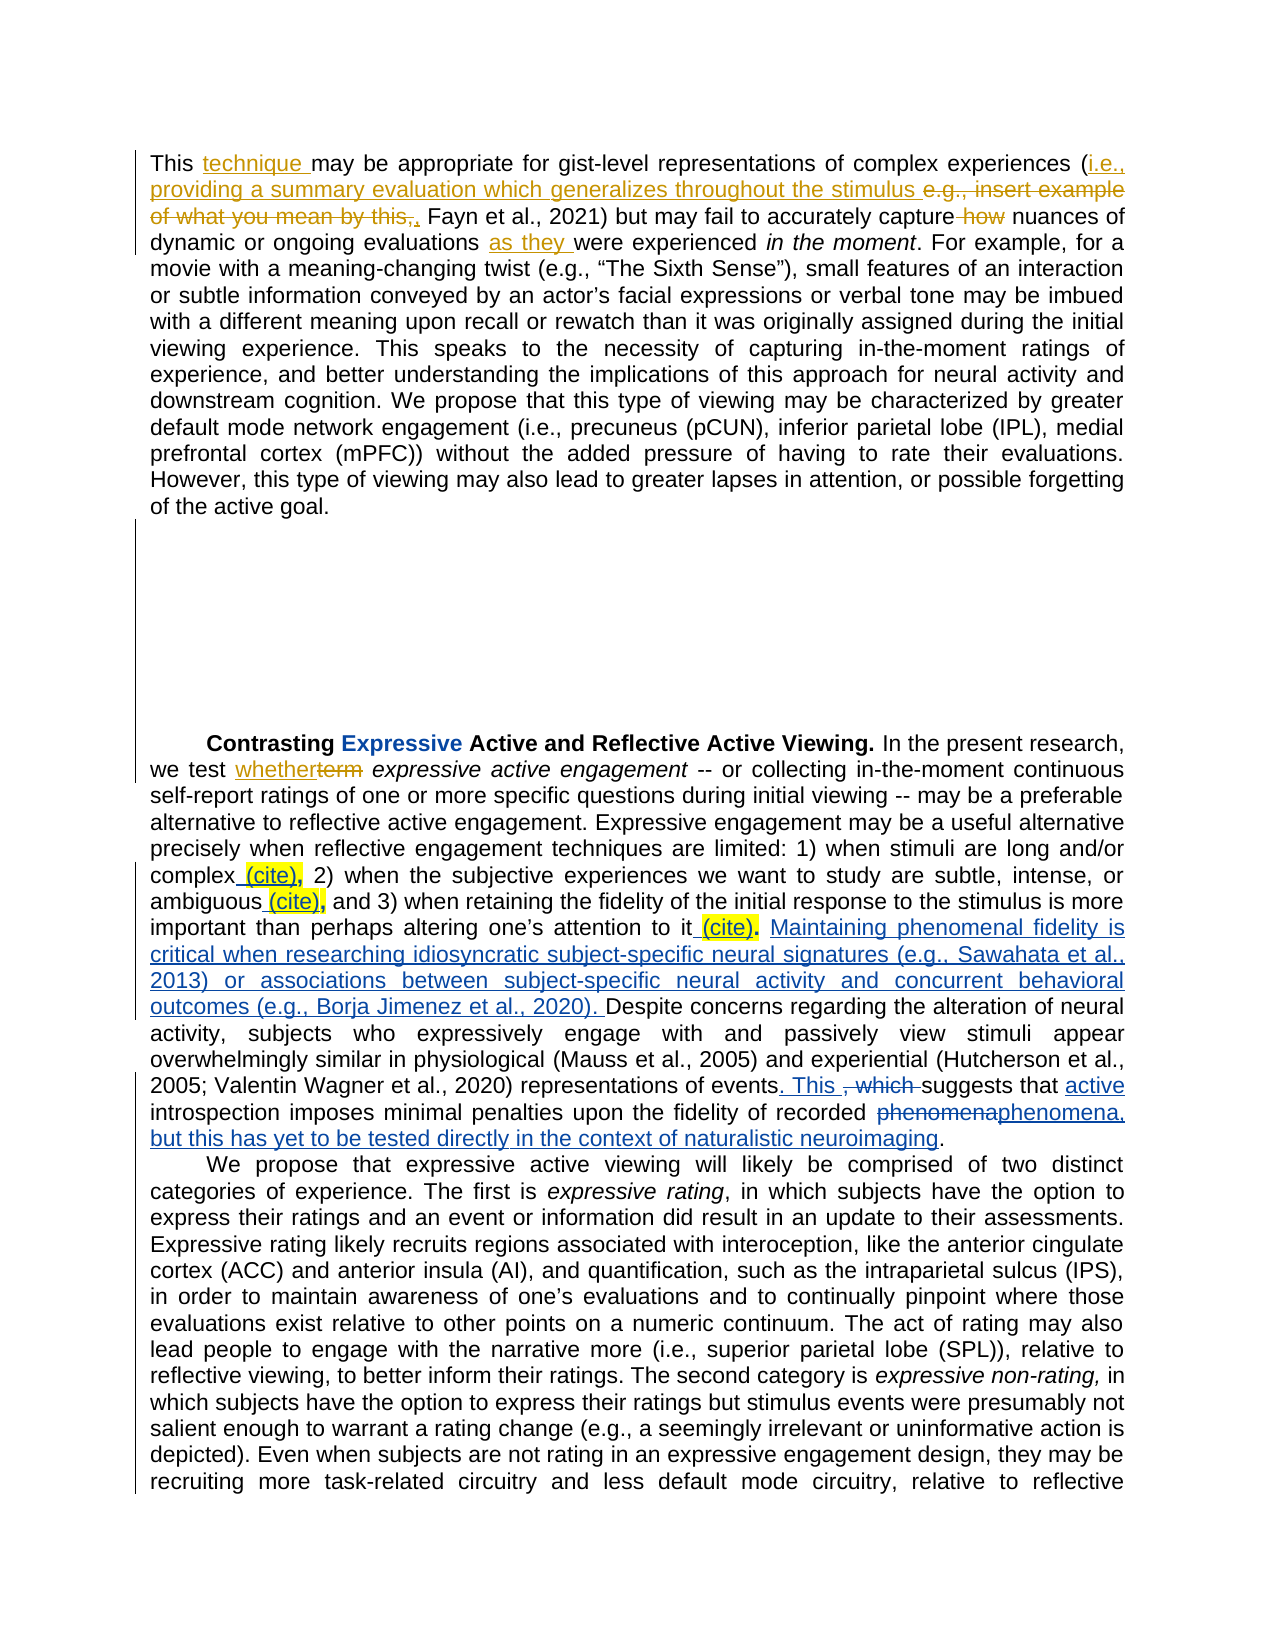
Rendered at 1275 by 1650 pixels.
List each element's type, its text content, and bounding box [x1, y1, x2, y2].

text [150, 150, 1125, 519]
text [150, 1151, 1125, 1494]
text Contrasting Expressive Active and Reflective Active Viewing. In the present research, we test expressive active engagement -- or collecting in-the-moment continuous self-report ratings of one or more specific questions during initial viewing -- may be a preferable alternative to reflective active engagement. Expressive engagement may be a useful alternative precisely when reflective engagement techniques are limited: 1) when stimuli are long and/or complex, 2) when the subjective experiences we want to study are subtle, intense, or ambiguous, and 3) when retaining the fidelity of the initial response to the stimulus is more important than perhaps altering one’s attention to it. Despite concerns regarding the alteration of neural activity, subjects who expressively engage with and passively view stimuli appear overwhelmingly similar in physiological (Mauss et al., 2005) and experiential (Hutcherson et al., 2005; Valentin Wagner et al., 2020) representations of eventssuggests that introspection imposes minimal penalties upon the fidelity of recorded . [150, 991, 1125, 1151]
text Contrasting Expressive Active and Reflective Active Viewing. In the present research, we test expressive active engagement -- or collecting in-the-moment continuous self-report ratings of one or more specific questions during initial viewing -- may be a preferable alternative to reflective active engagement. Expressive engagement may be a useful alternative precisely when reflective engagement techniques are limited: 1) when stimuli are long and/or complex, 2) when the subjective experiences we want to study are subtle, intense, or ambiguous, and 3) when retaining the fidelity of the initial response to the stimulus is more important than perhaps altering one’s attention to it. Despite concerns regarding the alteration of neural activity, subjects who expressively engage with and passively view stimuli appear overwhelmingly similar in physiological (Mauss et al., 2005) and experiential (Hutcherson et al., 2005; Valentin Wagner et al., 2020) representations of eventssuggests that introspection imposes minimal penalties upon the fidelity of recorded . [150, 730, 1125, 963]
